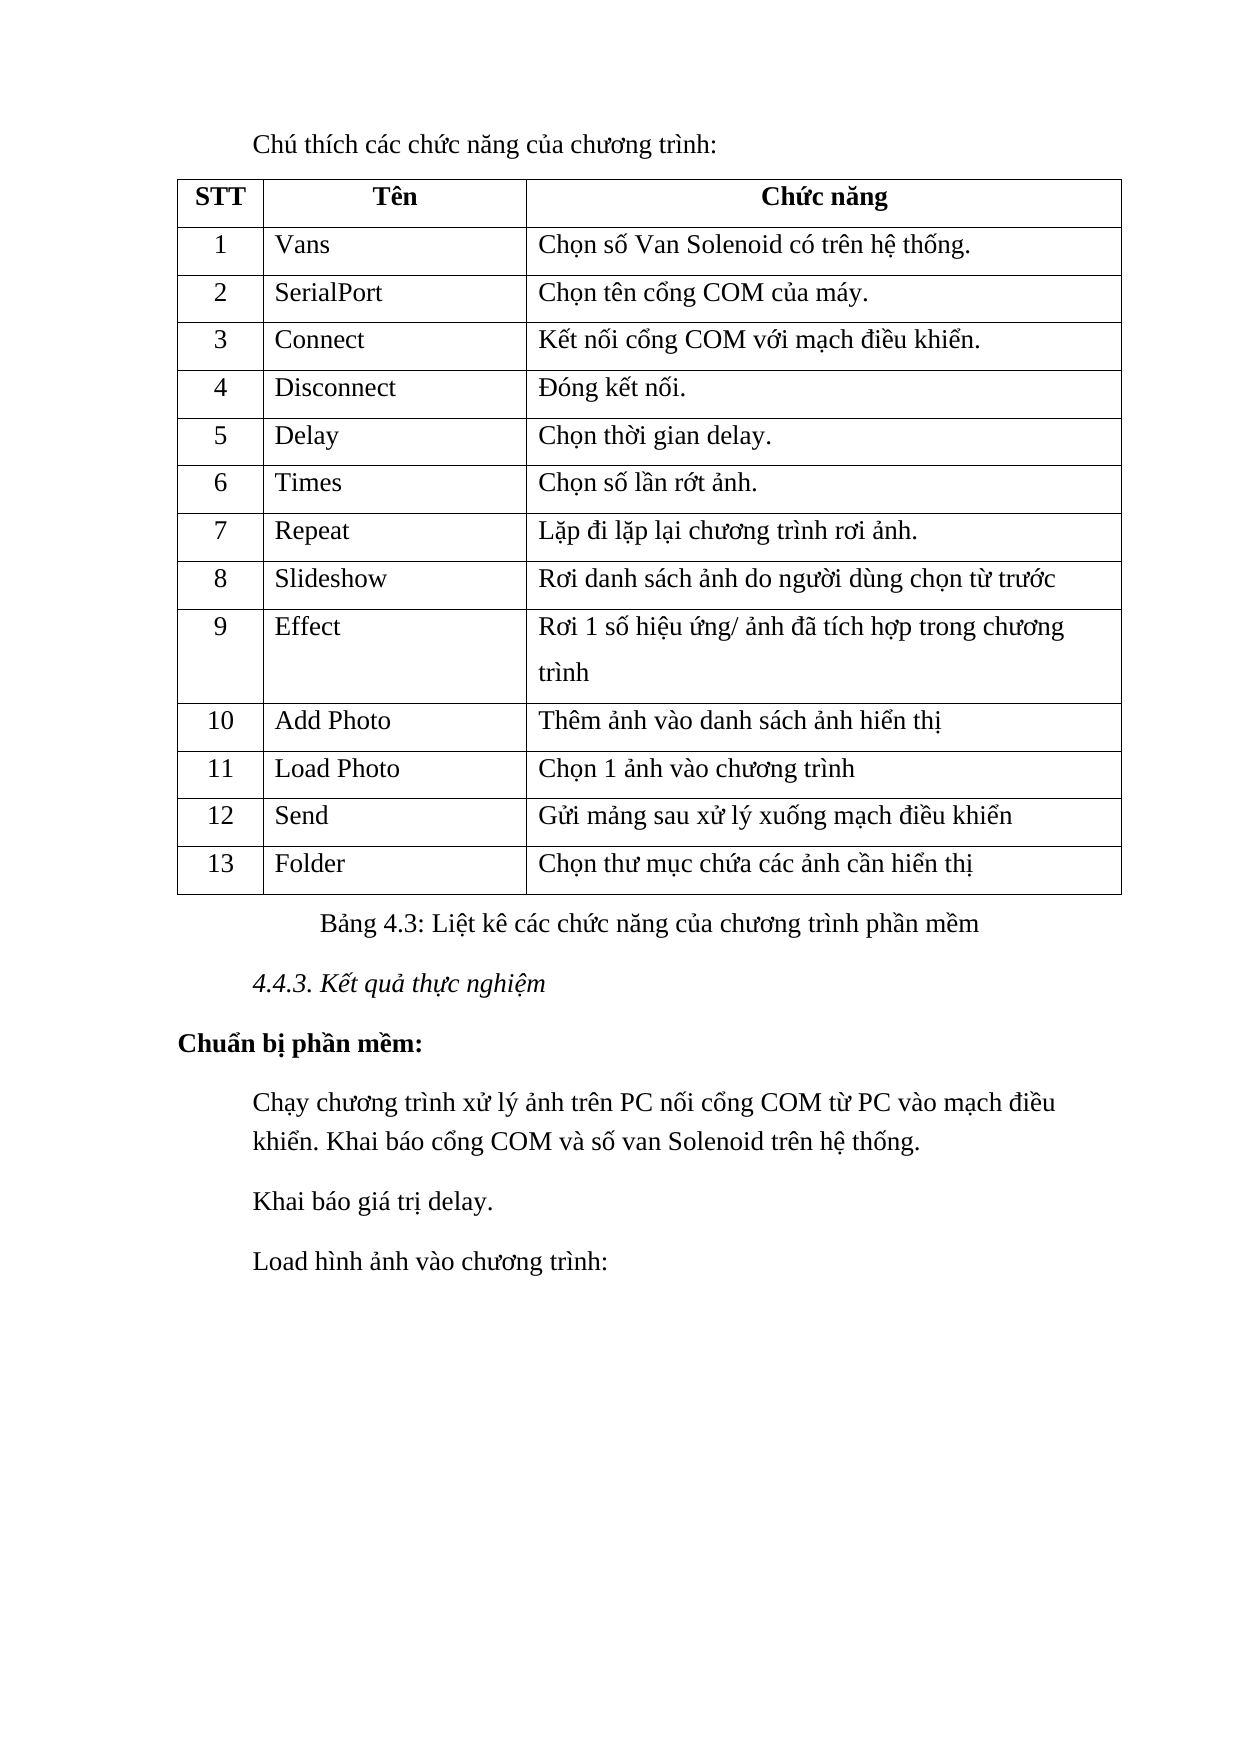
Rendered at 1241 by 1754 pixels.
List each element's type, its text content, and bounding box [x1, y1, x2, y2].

text Load hình ảnh vào chương trình: [177, 1244, 1122, 1276]
table_cell Rơi danh sách ảnh do người dùng chọn từ trước [527, 562, 1121, 608]
table_cell Đóng kết nối. [527, 371, 1121, 418]
table_cell Effect [264, 610, 526, 703]
table_cell 3 [178, 323, 263, 370]
table_cell Chọn số Van Solenoid có trên hệ thống. [527, 228, 1121, 274]
table_cell Times [264, 466, 526, 513]
table_cell 6 [178, 466, 263, 513]
table_cell 11 [178, 752, 263, 798]
table_cell Load Photo [264, 752, 526, 798]
table_cell Chọn tên cổng COM của máy. [527, 276, 1121, 322]
table_cell 13 [178, 847, 263, 894]
table_cell 5 [178, 419, 263, 465]
text Chạy chương trình xử lý ảnh trên PC nối cổng COM từ PC vào mạch điều khiển. Khai báo cổng COM và số van Solenoid trên hệ thống. [252, 1086, 1122, 1156]
table_cell Kết nối cổng COM với mạch điều khiển. [527, 323, 1121, 370]
table_cell 9 [178, 610, 263, 703]
table_cell 12 [178, 799, 263, 846]
table_cell 8 [178, 562, 263, 608]
text Khai báo giá trị delay. [177, 1185, 1122, 1216]
table_cell SerialPort [264, 276, 526, 322]
table_header Tên [264, 180, 526, 227]
table_header Chức năng [527, 180, 1121, 227]
table_cell Connect [264, 323, 526, 370]
subtitle 4.4.3. Kết quả thực nghiệm [252, 967, 1122, 998]
table_cell Rơi 1 số hiệu ứng/ ảnh đã tích hợp trong chương trình [527, 610, 1121, 703]
text Bảng 4.3: Liệt kê các chức năng của chương trình phần mềm [177, 907, 1122, 938]
table_cell Add Photo [264, 704, 526, 751]
table_cell 4 [178, 371, 263, 418]
table_cell Folder [264, 847, 526, 894]
table_cell Vans [264, 228, 526, 274]
table_cell Chọn 1 ảnh vào chương trình [527, 752, 1121, 798]
table_cell Send [264, 799, 526, 846]
table_header STT [178, 180, 263, 227]
table_cell Slideshow [264, 562, 526, 608]
table_cell Gửi mảng sau xử lý xuống mạch điều khiển [527, 799, 1121, 846]
table_cell Disconnect [264, 371, 526, 418]
table_cell 10 [178, 704, 263, 751]
table_cell Chọn thời gian delay. [527, 419, 1121, 465]
table_cell 1 [178, 228, 263, 274]
table_cell Chọn thư mục chứa các ảnh cần hiển thị [527, 847, 1121, 894]
table_cell Chọn số lần rớt ảnh. [527, 466, 1121, 513]
table_cell 7 [178, 514, 263, 561]
table_cell Lặp đi lặp lại chương trình rơi ảnh. [527, 514, 1121, 561]
table_cell Repeat [264, 514, 526, 561]
text Chú thích các chức năng của chương trình: [177, 128, 1122, 159]
text Chuẩn bị phần mềm: [177, 1027, 1122, 1058]
table_cell Delay [264, 419, 526, 465]
table_cell Thêm ảnh vào danh sách ảnh hiển thị [527, 704, 1121, 751]
table_cell 2 [178, 276, 263, 322]
